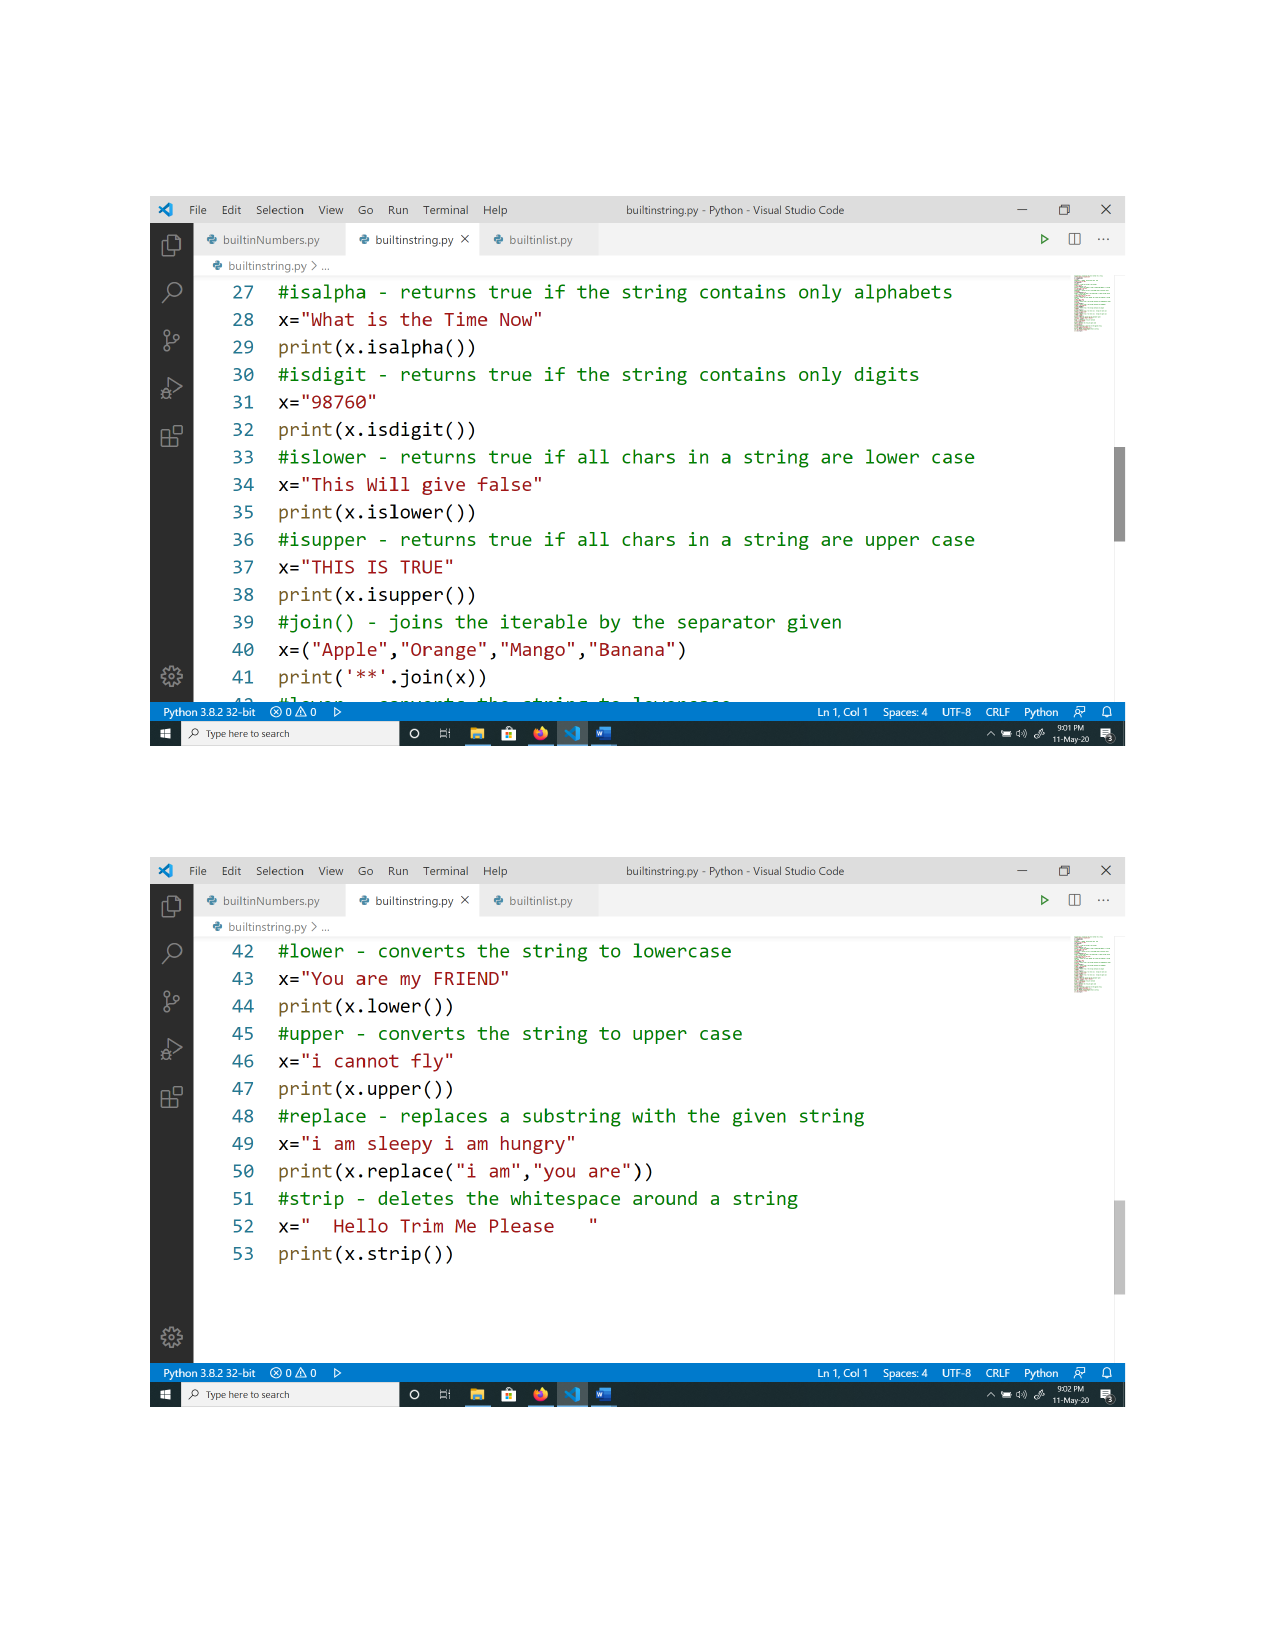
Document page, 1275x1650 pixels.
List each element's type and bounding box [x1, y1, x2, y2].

picture [150, 857, 1125, 1407]
picture [150, 196, 1125, 746]
